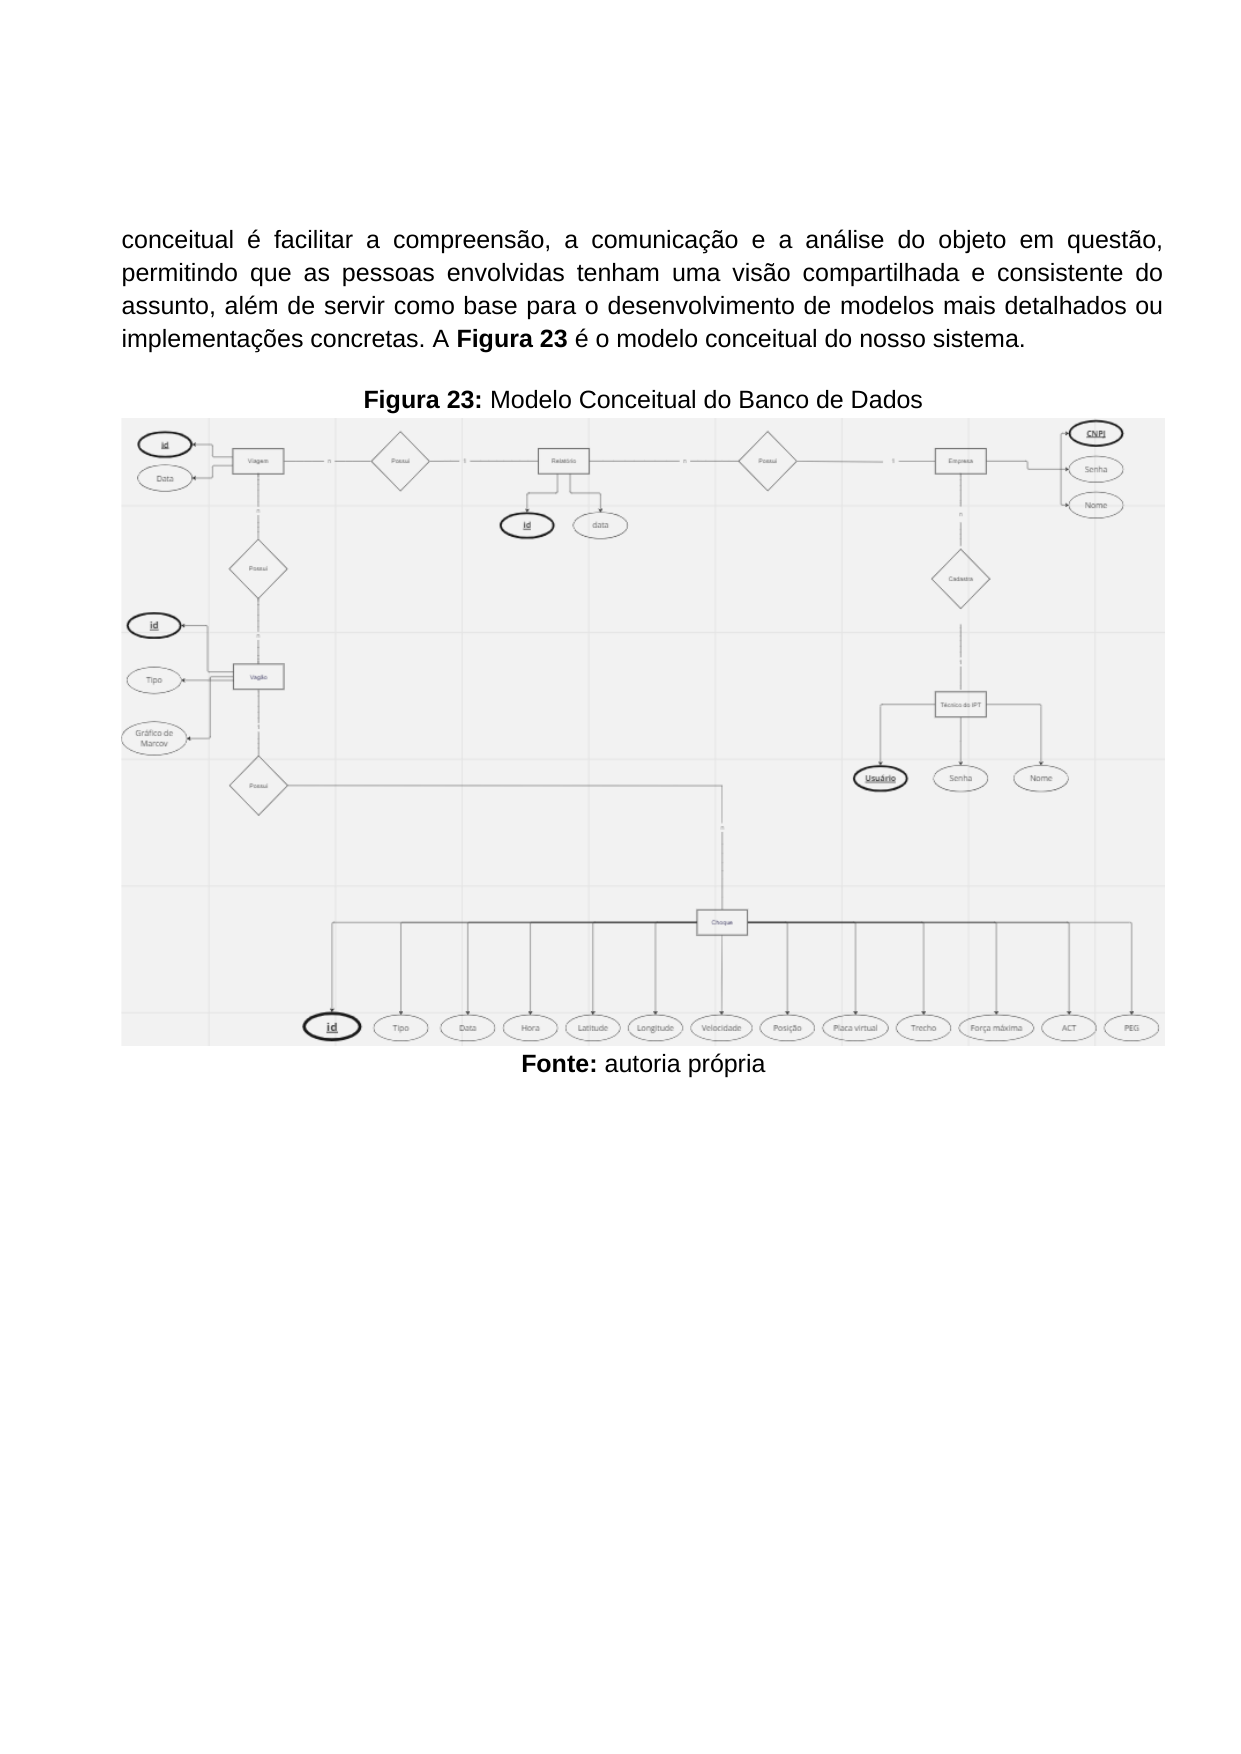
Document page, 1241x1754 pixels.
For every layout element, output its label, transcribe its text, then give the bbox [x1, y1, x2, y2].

text Fonte: autoria própria [121, 1049, 1165, 1078]
text Figura 23: Modelo Conceitual do Banco de Dados [121, 385, 1165, 414]
picture [121, 418, 1165, 1046]
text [121, 225, 1165, 353]
